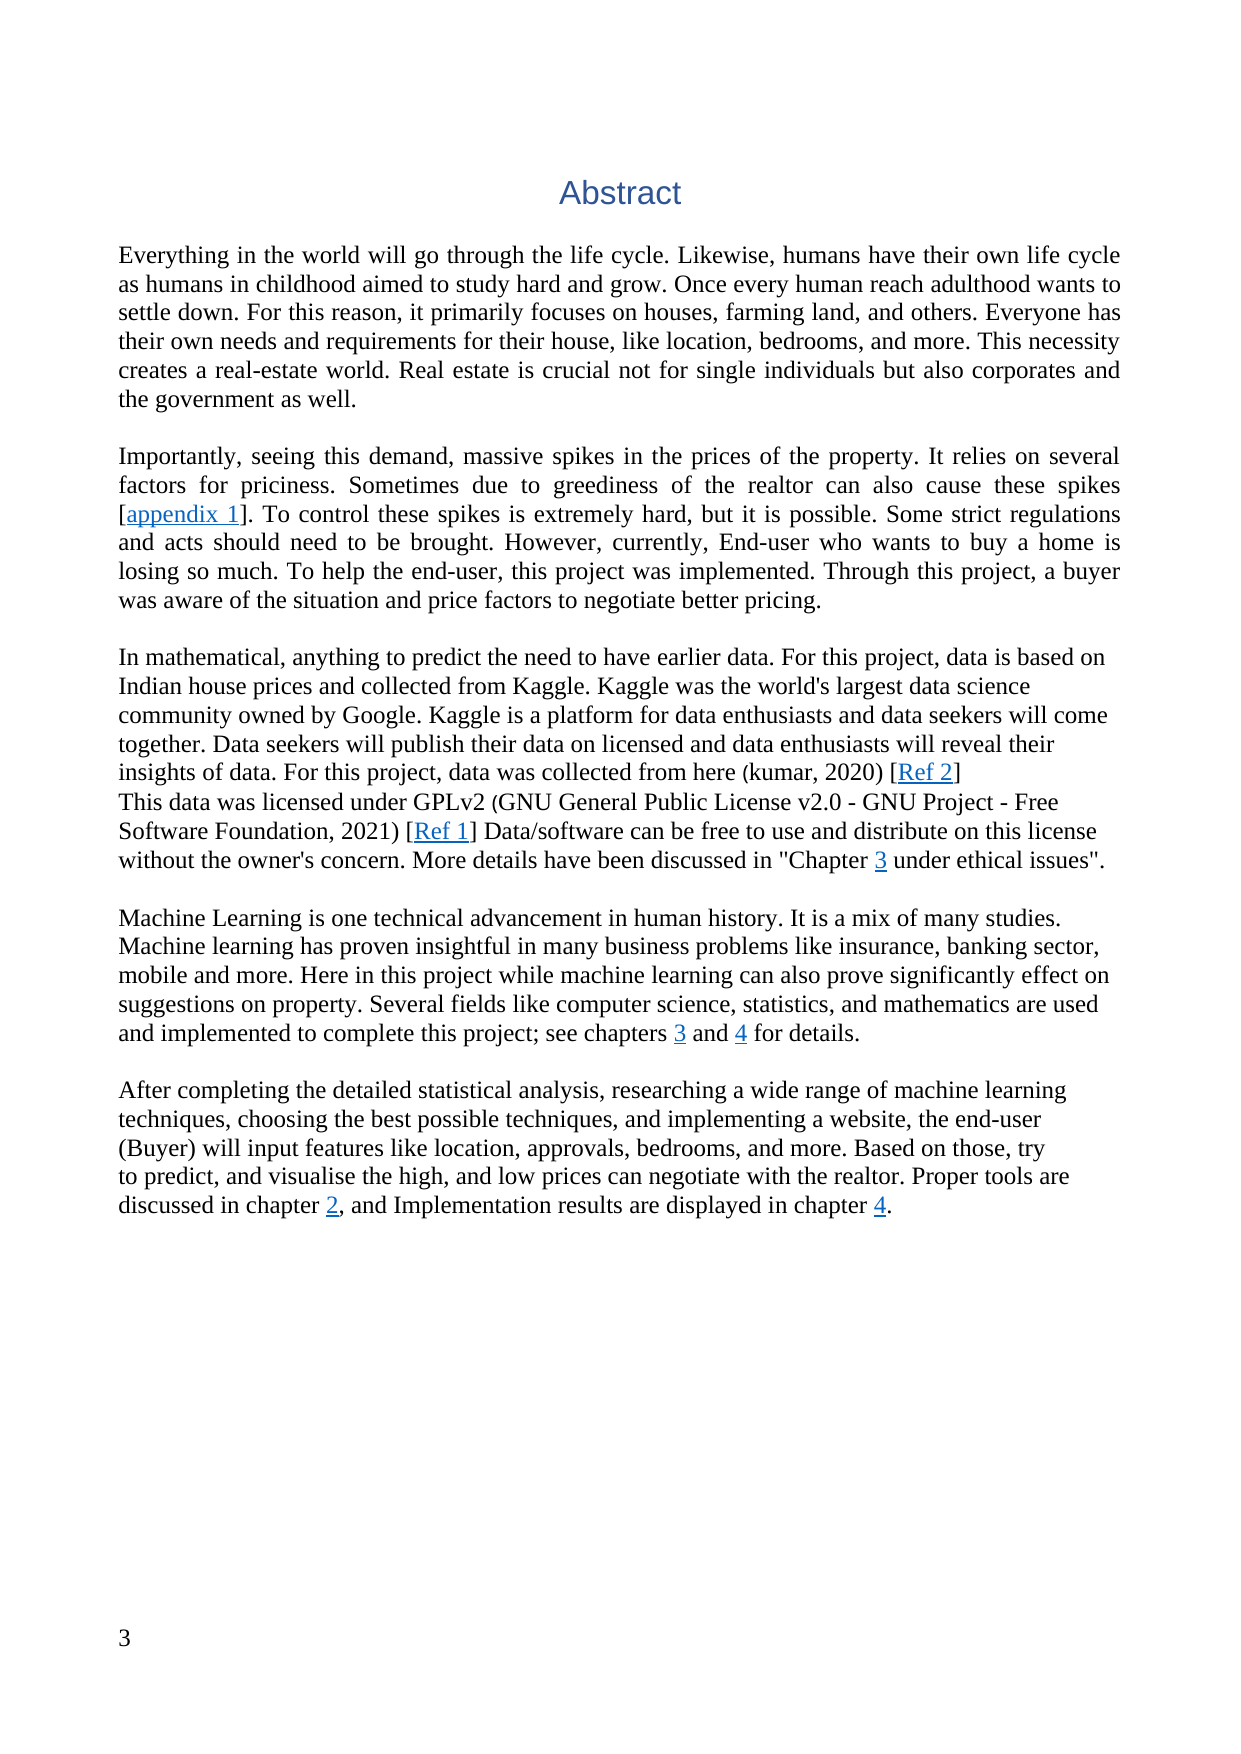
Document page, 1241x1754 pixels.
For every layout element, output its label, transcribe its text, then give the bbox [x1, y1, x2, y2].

text Everything in the world will go through the life cycle. Likewise, humans have their own life cycle as humans in childhood aimed to study hard and grow. Once every human reach adulthood wants to settle down. For this reason, it primarily focuses on houses, farming land, and others. Everyone has their own needs and requirements for their house, like location, bedrooms, and more. This necessity creates a real-estate world. Real estate is crucial not for single individuals but also corporates and the government as well. [118, 240, 1122, 412]
text Importantly, seeing this demand, massive spikes in the prices of the property. It relies on several factors for priciness. Sometimes due to greediness of the realtor can also cause these spikes [appendix 1]. To control these spikes is extremely hard, but it is possible. Some strict regulations and acts should need to be brought. However, currently, End-user who wants to buy a home is losing so much. To help the end-user, this project was implemented. Through this project, a buyer was aware of the situation and price factors to negotiate better pricing. [118, 441, 1122, 614]
text After completing the detailed statistical analysis, researching a wide range of machine learning techniques, choosing the best possible techniques, and implementing a website, the end-user (Buyer) will input features like location, approvals, bedrooms, and more. Based on those, try to predict, and visualise the high, and low prices can negotiate with the realtor. Proper tools are discussed in chapter 2, and Implementation results are displayed in chapter 4. [118, 1075, 1122, 1219]
subtitle Abstract [118, 173, 1122, 211]
text Machine Learning is one technical advancement in human history. It is a mix of many studies. Machine learning has proven insightful in many business problems like insurance, banking sector, mobile and more. Here in this project while machine learning can also prove significantly effect on suggestions on property. Several fields like computer science, statistics, and mathematics are used and implemented to complete this project; see chapters 3 and 4 for details. [118, 903, 1122, 1046]
text In mathematical, anything to predict the need to have earlier data. For this project, data is based on Indian house prices and collected from Kaggle. Kaggle was the world's largest data science community owned by Google. Kaggle is a platform for data enthusiasts and data seekers will come together. Data seekers will publish their data on licensed and data enthusiasts will reveal their insights of data. For this project, data was collected from here (kumar, 2020) [Ref 2] [118, 642, 1122, 787]
text This data was licensed under GPLv2 (GNU General Public License v2.0 - GNU Project - Free Software Foundation, 2021) [Ref 1] Data/software can be free to use and distribute on this license without the owner's concern. More details have been discussed in "Chapter 3 under ethical issues". [118, 787, 1122, 874]
